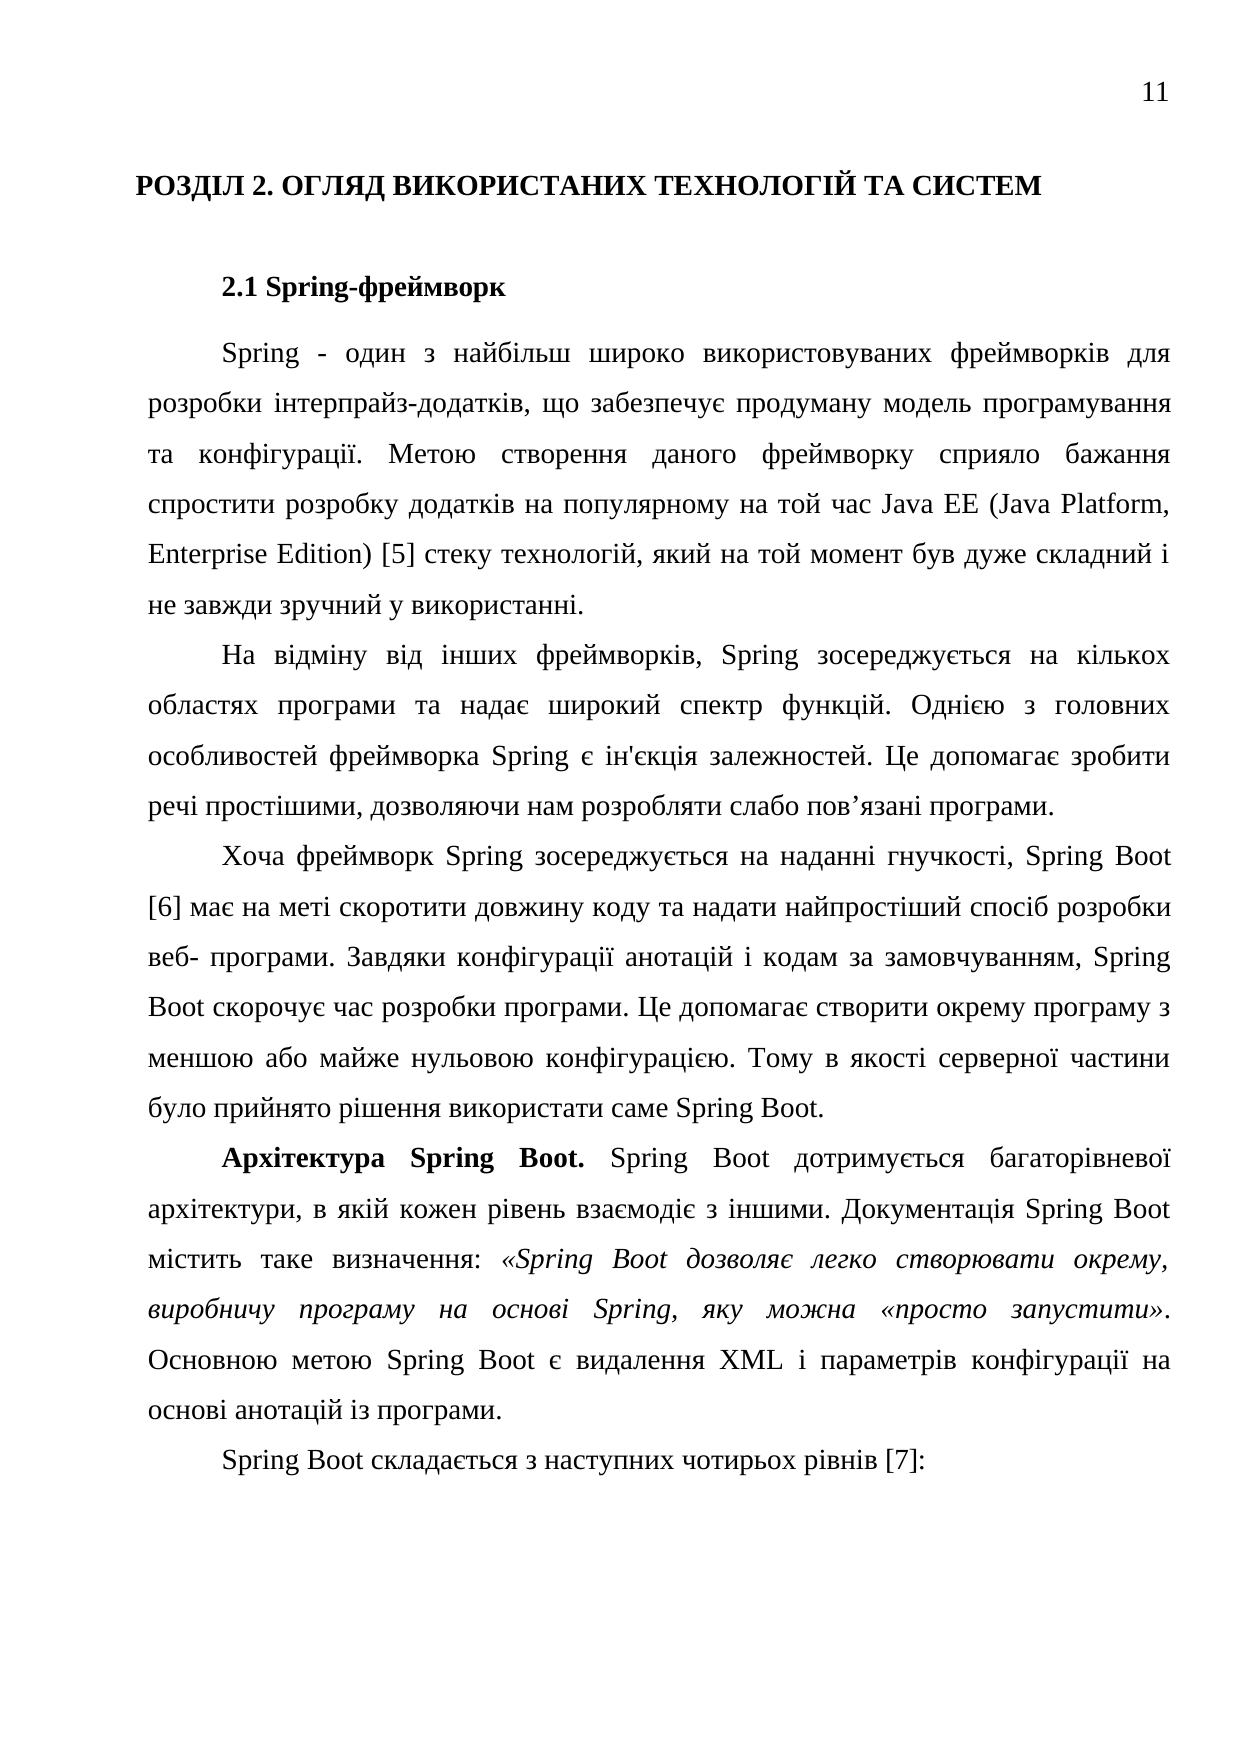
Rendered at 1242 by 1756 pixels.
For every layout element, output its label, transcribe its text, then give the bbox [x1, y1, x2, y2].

subtitle Spring-фреймворк [221, 269, 1183, 302]
text Архітектура Spring Boot. Spring Boot дотримується багаторівневої архітектури, в якій кожен рівень взаємодіє з іншими. Документація Spring Boot містить таке визначення: «Spring Boot дозволяє легко створювати окрему, виробничу програму на основі Spring, яку можна «просто запустити». Основною метою Spring Boot є видалення XML і параметрів конфігурації на основі анотацій із програми. [148, 1141, 1171, 1426]
text На відміну від інших фреймворків, Spring зосереджується на кількох областях програми та надає широкий спектр функцій. Однією з головних особливостей фреймворка Spring є ін'єкція залежностей. Це допомагає зробити речі простішими, дозволяючи нам розробляти слабо пов’язані програми. [148, 637, 1171, 822]
text Spring - один з найбільш широко використовуваних фреймворків для розробки інтерпрайз-додатків, що забезпечує продуману модель програмування та конфігурації. Метою створення даного фреймворку сприяло бажання спростити розробку додатків на популярному на той час Java EE (Java Platform, Enterprise Edition) [5] стеку технологій, який на той момент був дуже складний і не завжди зручний у використанні. [148, 335, 1171, 620]
text Spring Boot складається з наступних чотирьох рівнів [7]: [221, 1442, 1183, 1476]
text Хоча фреймворк Spring зосереджується на наданні гнучкості, Spring Boot [6] має на меті скоротити довжину коду та надати найпростіший спосіб розробки веб- програми. Завдяки конфігурації анотацій і кодам за замовчуванням, Spring Boot скорочує час розробки програми. Це допомагає створити окрему програму з меншою або майже нульовою конфігурацією. Тому в якості серверної частини було прийнято рішення використати саме Spring Boot. [148, 838, 1172, 1123]
subtitle РОЗДІЛ 2. ОГЛЯД ВИКОРИСТАНИХ ТЕХНОЛОГІЙ ТА СИСТЕМ [135, 168, 1183, 202]
